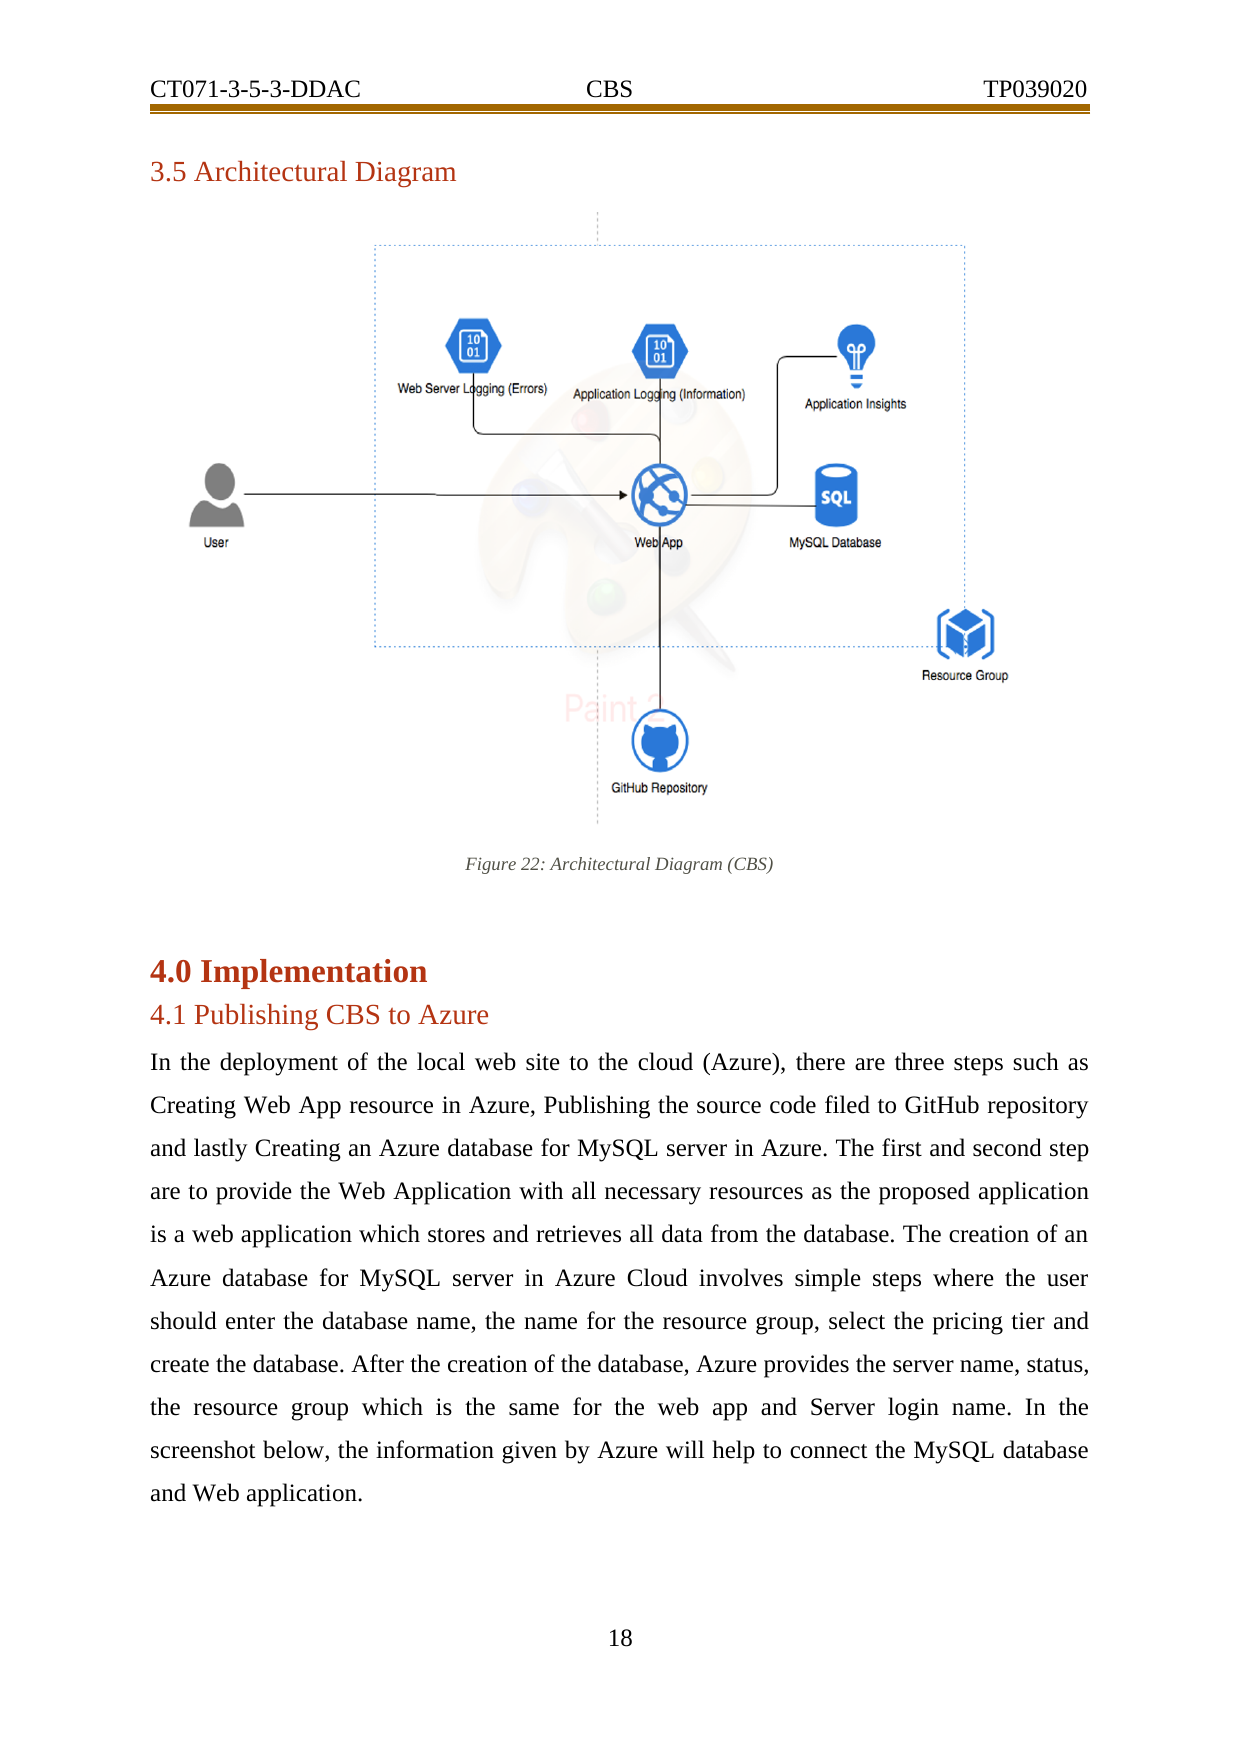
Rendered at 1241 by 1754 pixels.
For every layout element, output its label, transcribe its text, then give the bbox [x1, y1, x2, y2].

subtitle 4.1 Publishing CBS to Azure [150, 997, 1090, 1030]
subtitle 4.0 Implementation [150, 951, 1090, 989]
picture [150, 204, 1099, 834]
text In the deployment of the local web site to the cloud (Azure), there are three steps such as Creating Web App resource in Azure, Publishing the source code filed to GitHub repository and lastly Creating an Azure database for MySQL server in Azure. The first and second step are to provide the Web Application with all necessary resources as the proposed application is a web application which stores and retrieves all data from the database. The creation of an Azure database for MySQL server in Azure Cloud involves simple steps where the user should enter the database name, the name for the resource group, select the pricing tier and create the database. After the creation of the database, Azure provides the server name, status, the resource group which is the same for the web app and Server login name. In the screenshot below, the information given by Azure will help to connect the MySQL database and Web application. [150, 1047, 1090, 1507]
subtitle 3.5 Architectural Diagram [150, 154, 1090, 188]
